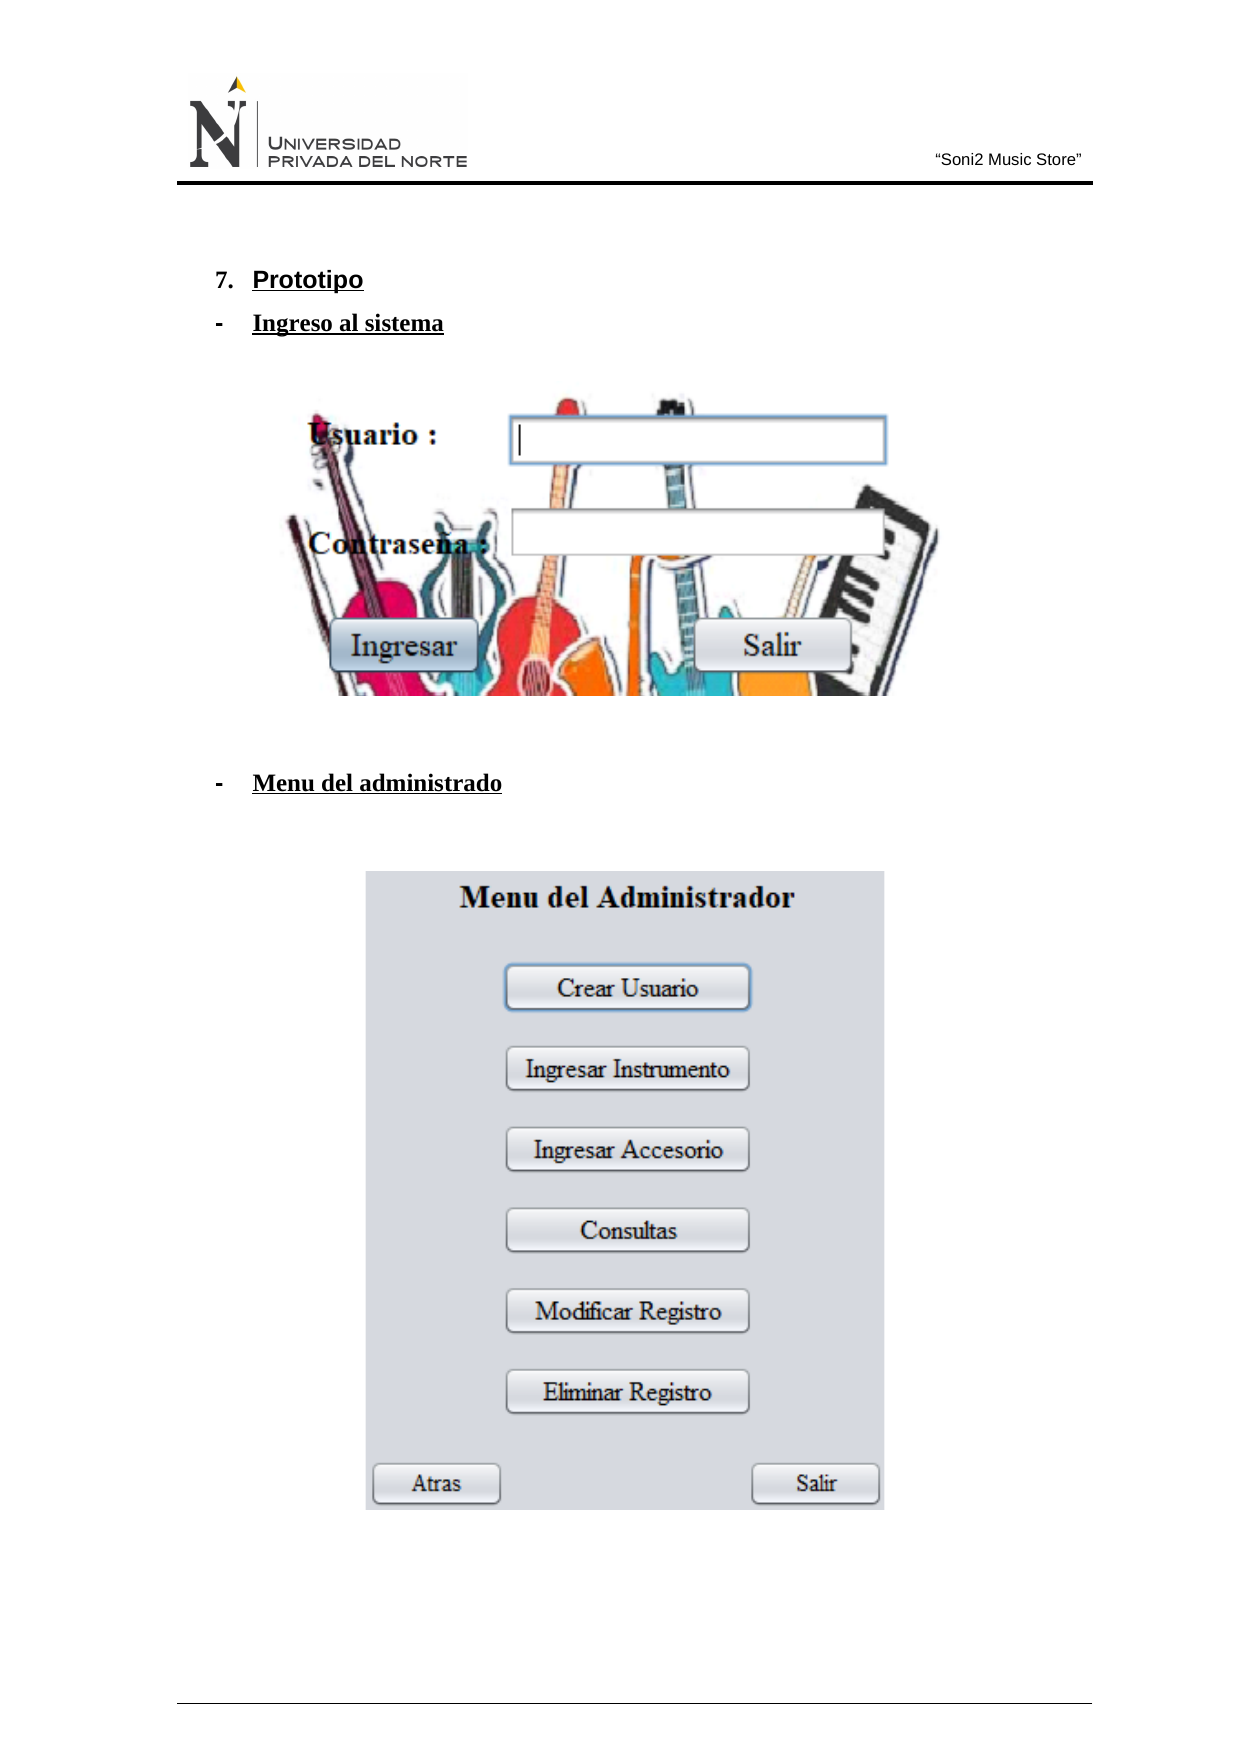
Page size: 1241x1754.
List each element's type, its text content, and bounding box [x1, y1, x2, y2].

list Prototipo [215, 265, 1092, 294]
list Ingreso al sistema [215, 308, 1092, 337]
picture [365, 871, 885, 1510]
picture [278, 381, 962, 696]
list Menu del administrado [215, 768, 1092, 797]
picture [188, 73, 469, 169]
